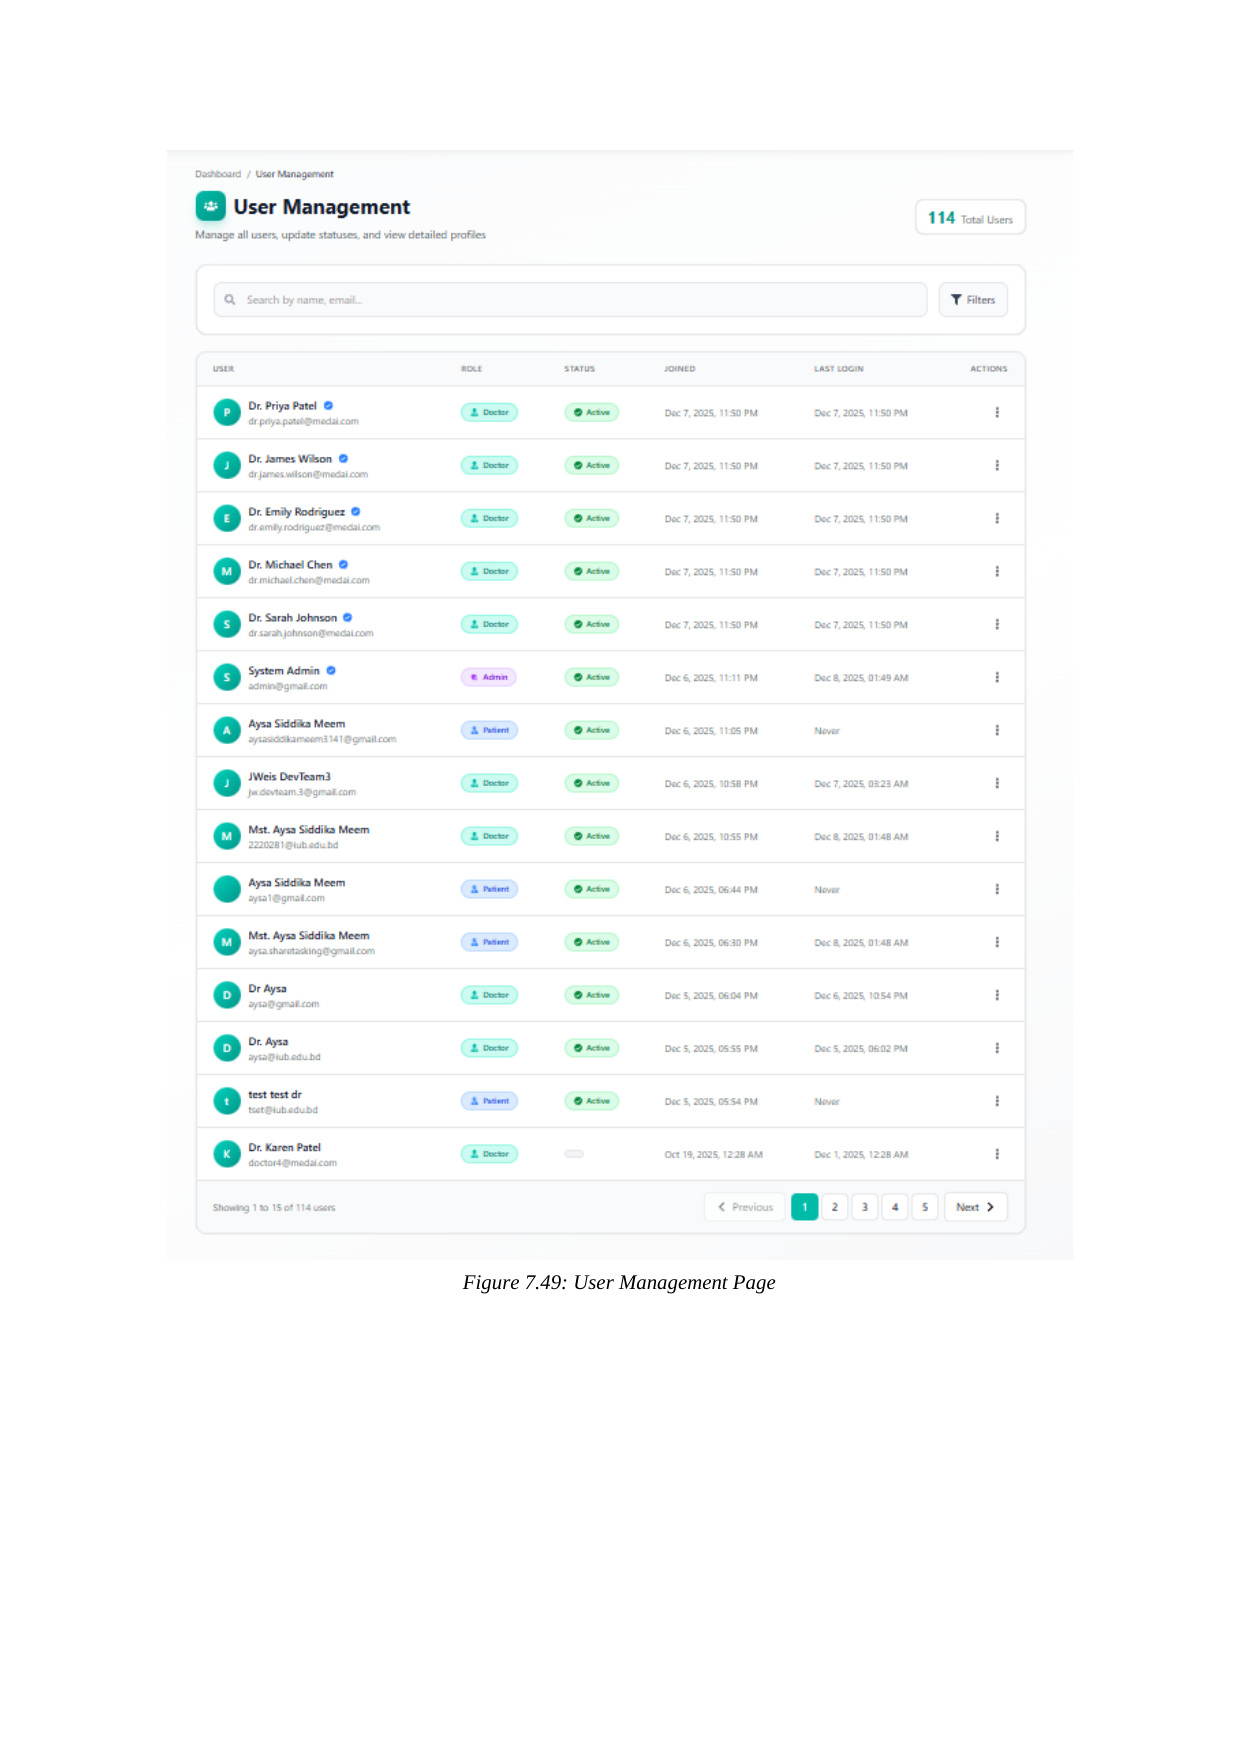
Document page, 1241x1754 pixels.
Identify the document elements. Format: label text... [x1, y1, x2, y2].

picture [167, 150, 1074, 1260]
text Figure 7.49: User Management Page [150, 1270, 1090, 1294]
